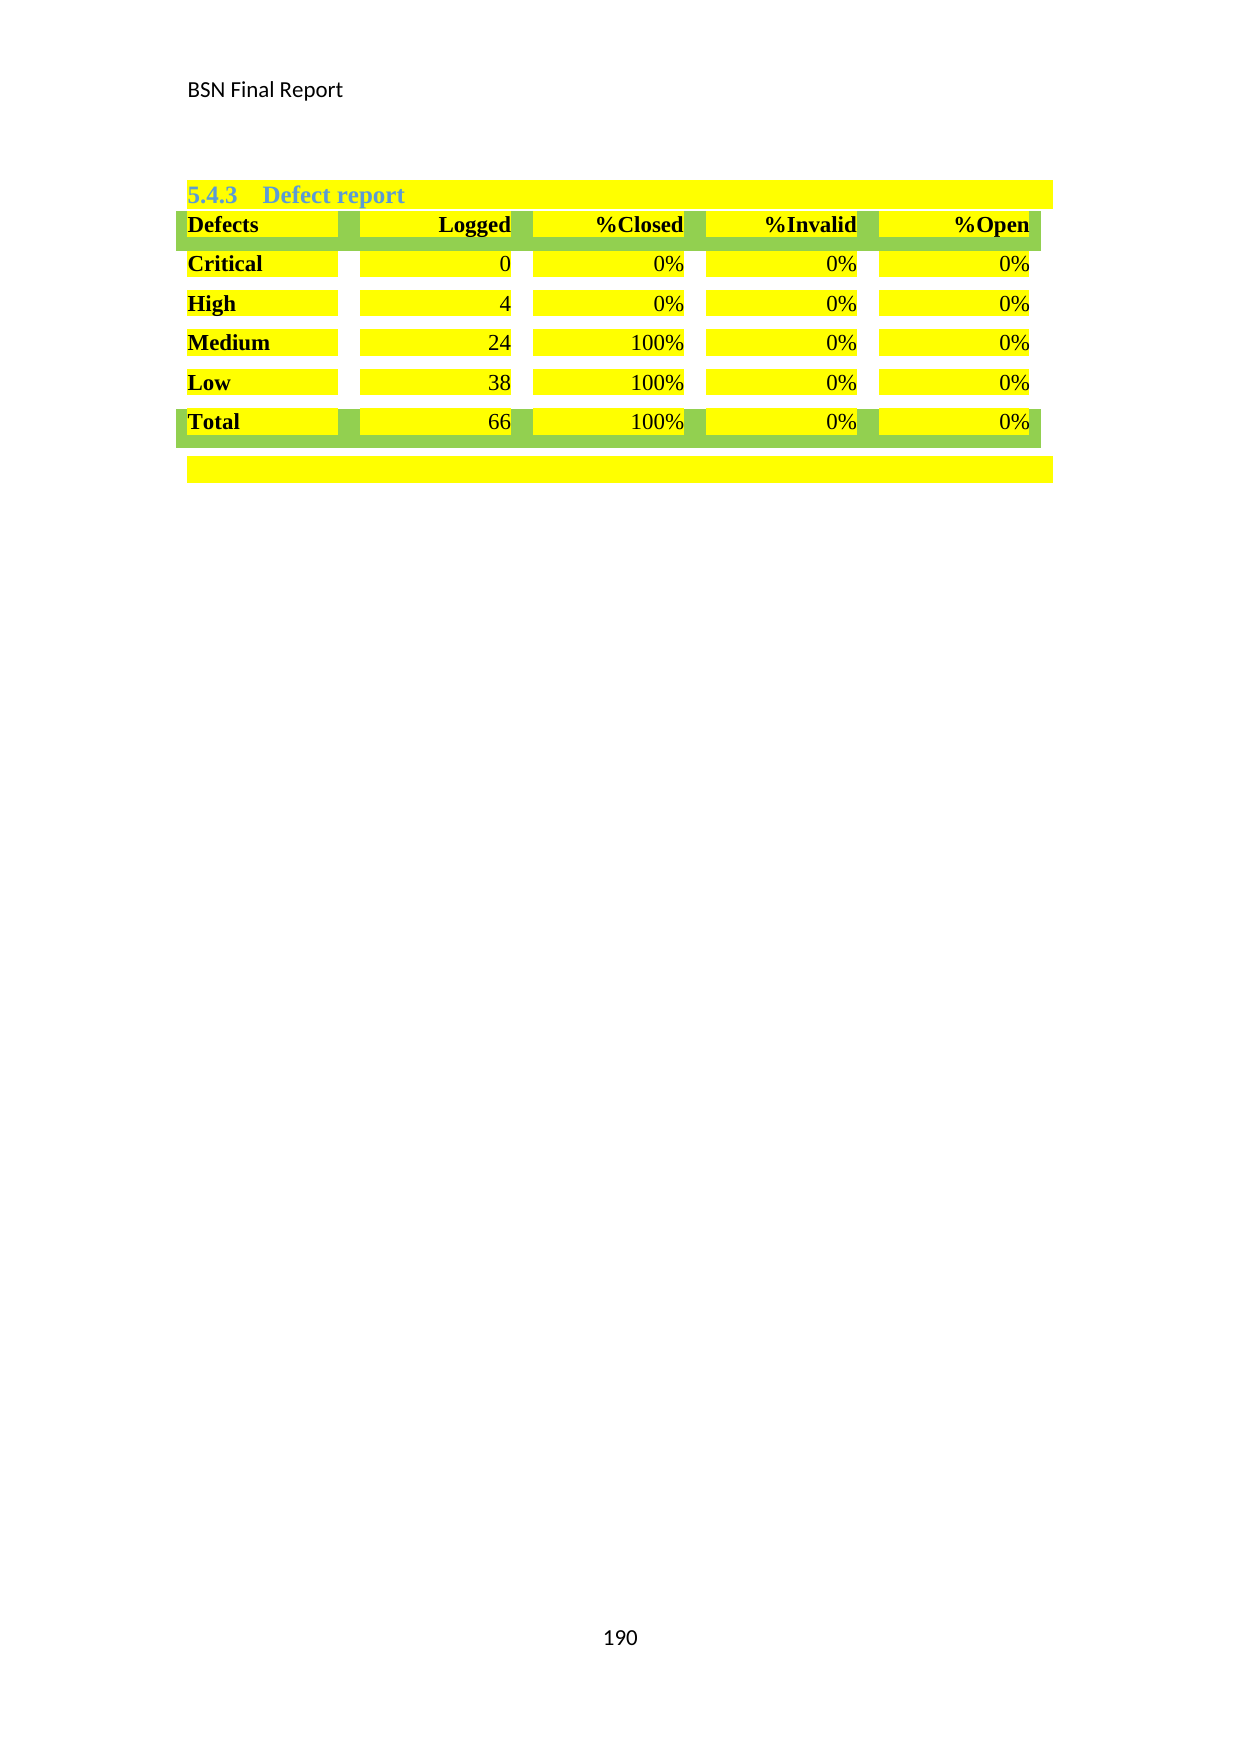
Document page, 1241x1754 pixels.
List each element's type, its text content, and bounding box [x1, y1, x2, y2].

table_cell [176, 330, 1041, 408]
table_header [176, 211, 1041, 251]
subtitle Defect report [187, 180, 1053, 209]
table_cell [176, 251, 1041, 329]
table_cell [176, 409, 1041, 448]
